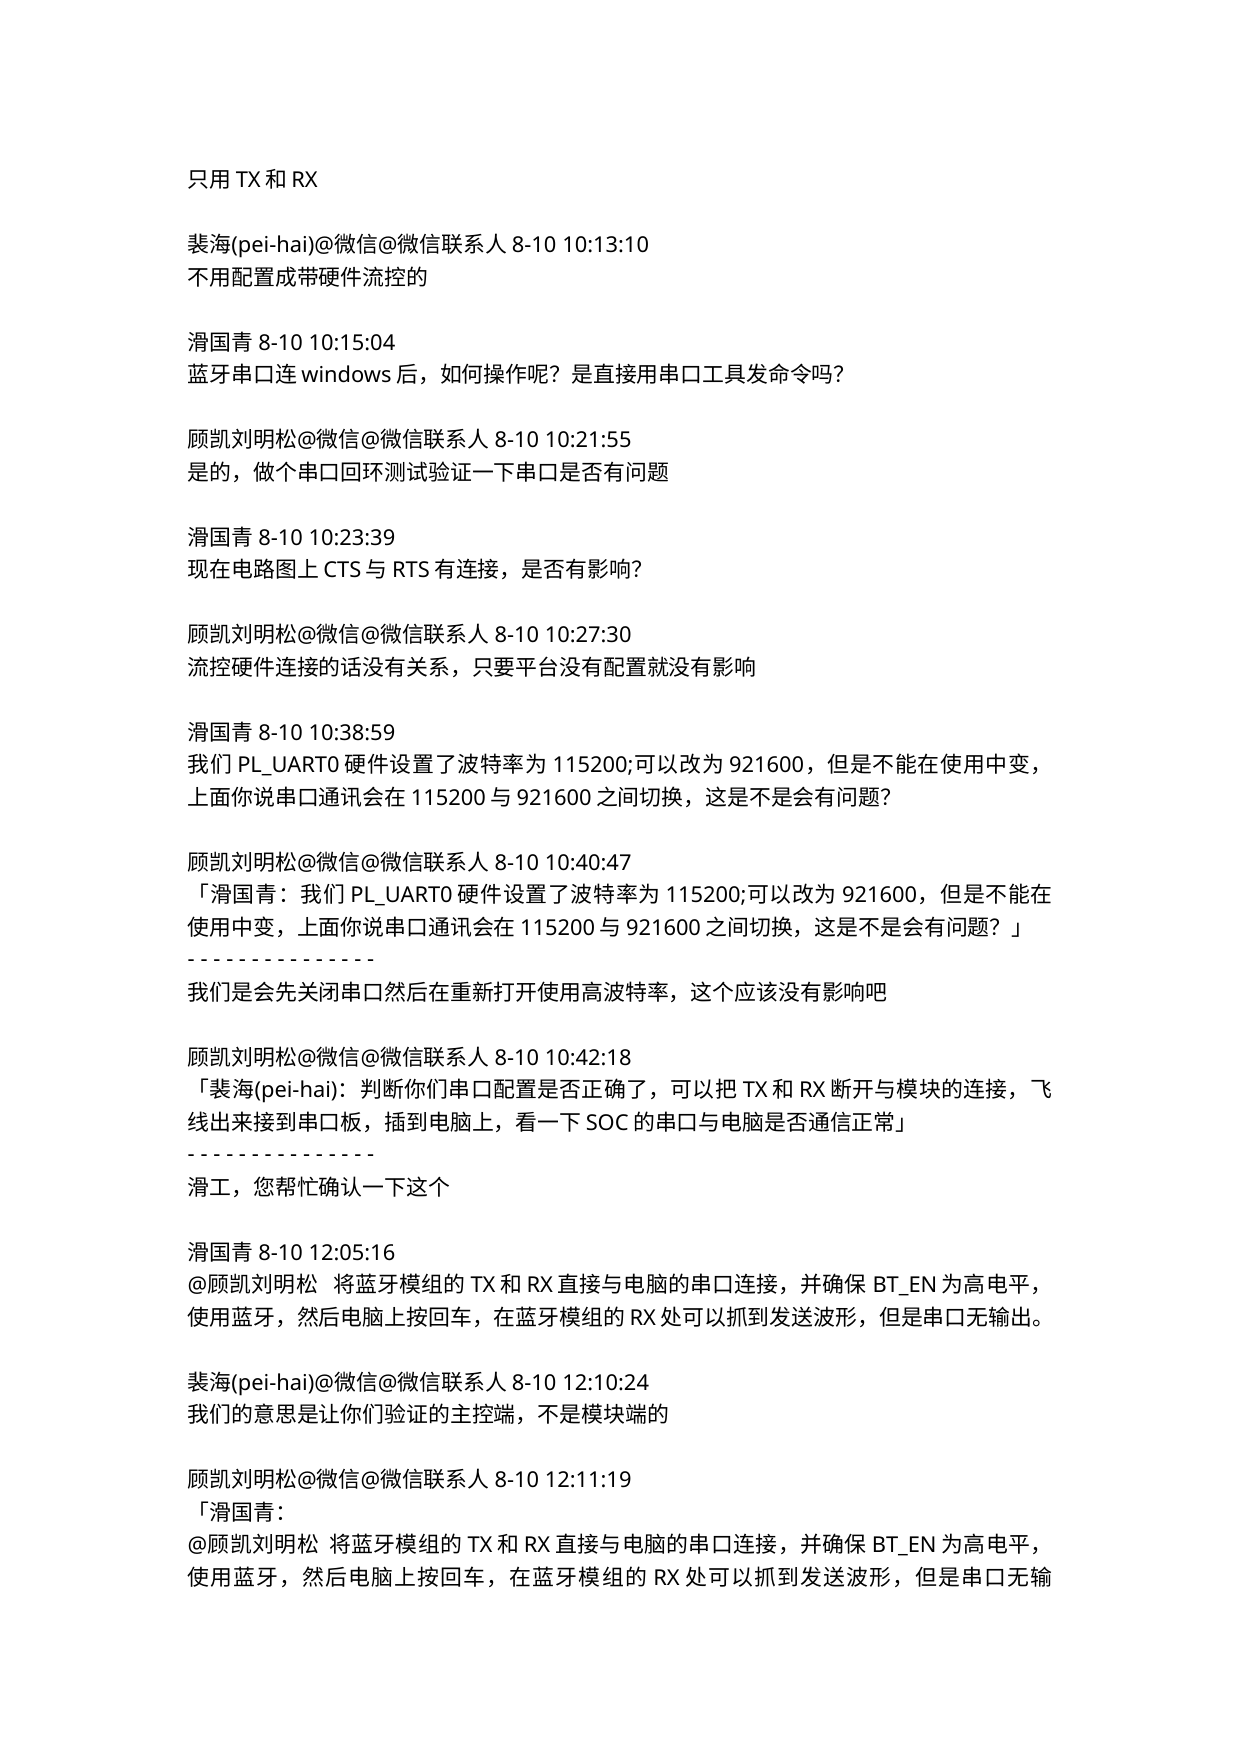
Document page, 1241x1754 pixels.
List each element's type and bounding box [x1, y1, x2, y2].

text [187, 162, 1053, 1592]
